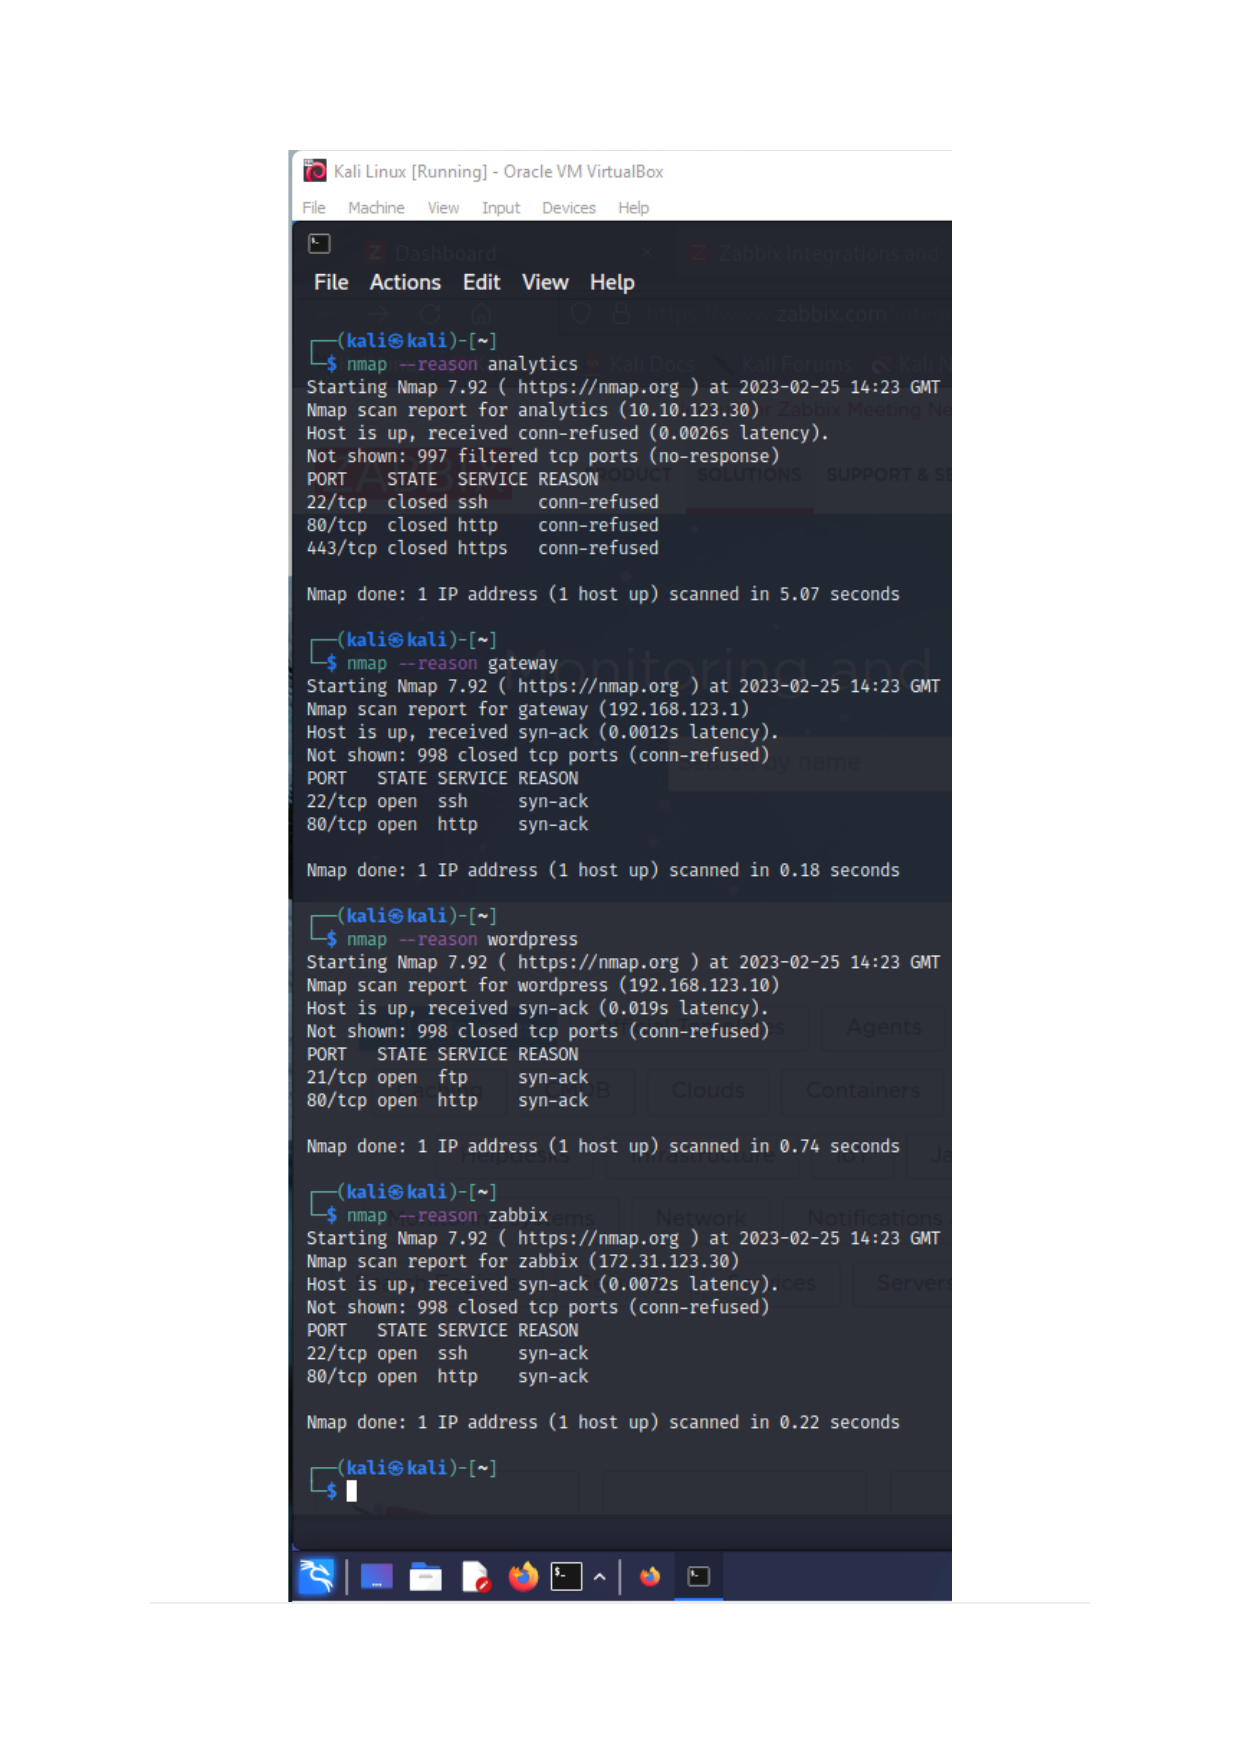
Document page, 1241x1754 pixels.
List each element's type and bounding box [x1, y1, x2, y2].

picture [288, 150, 952, 1602]
